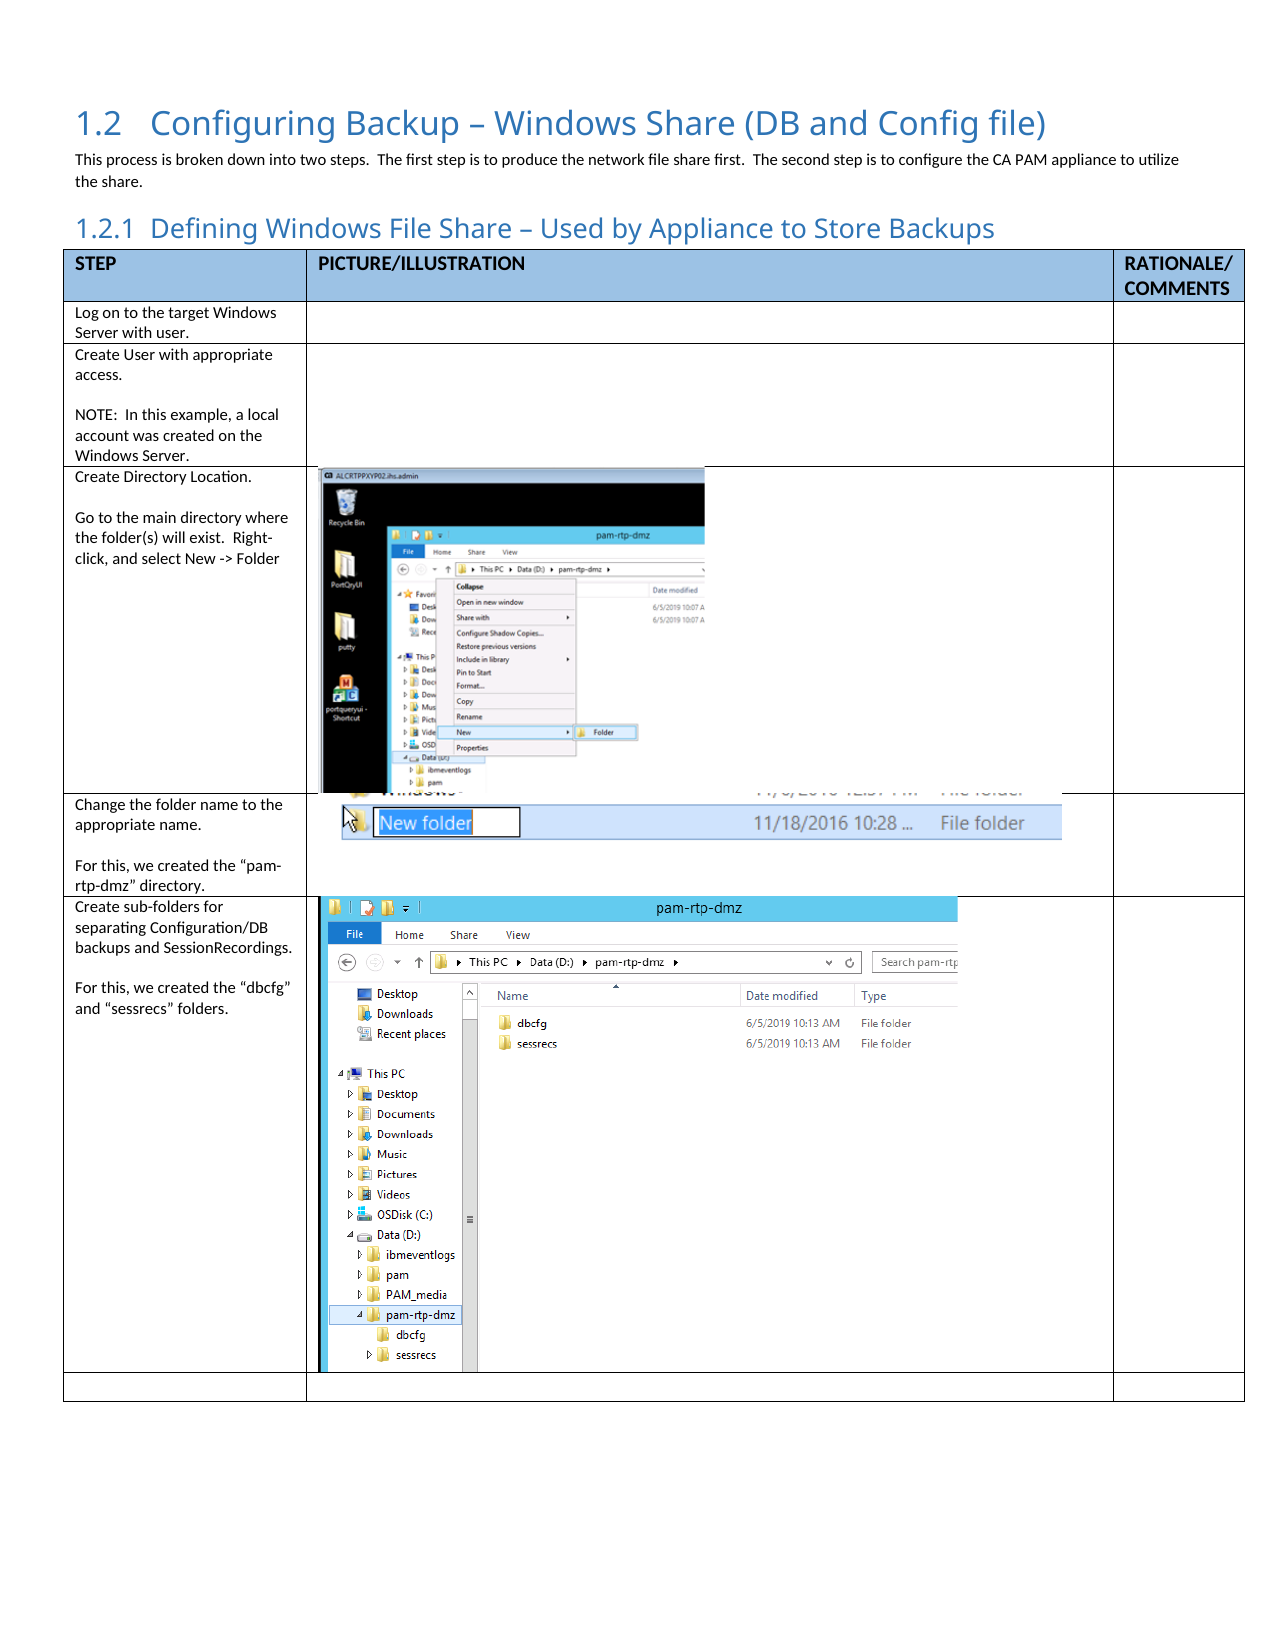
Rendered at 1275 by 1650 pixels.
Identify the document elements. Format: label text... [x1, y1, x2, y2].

table_cell [1114, 467, 1244, 793]
table_cell Create Directory Location. Go to the main directory where the folder(s) will exist. Right-click, and select New -> Folder [64, 467, 306, 793]
table_cell Create sub-folders for separating Configuration/DB backups and SessionRecordings. For this, we created the “dbcfg” and “sessrecs” folders. [64, 897, 306, 1372]
table_cell [1114, 344, 1244, 466]
picture [318, 466, 1062, 849]
table_cell [1114, 897, 1244, 1372]
table_cell [1114, 1373, 1244, 1401]
table_cell [307, 897, 318, 1372]
table_cell [307, 1373, 1113, 1401]
table_cell [307, 302, 1113, 343]
table_cell [958, 897, 1113, 1372]
table_cell [64, 1373, 306, 1401]
table_cell [705, 467, 1113, 793]
table_cell Log on to the target Windows Server with user. [64, 302, 306, 343]
table_cell [307, 467, 318, 793]
subtitle Defining Windows File Share – Used by Appliance to Store Backups [75, 209, 1200, 246]
table_cell [1114, 794, 1244, 896]
text This process is broken down into two steps. The first step is to produce the network file share first. The second step is to configure the CA PAM appliance to utilize the share. [75, 149, 1200, 191]
table_header RATIONALE/ COMMENTS [1114, 250, 1244, 301]
table_cell [1114, 302, 1244, 343]
table_header STEP [64, 250, 306, 301]
table_cell [307, 344, 1113, 466]
table_header PICTURE/ILLUSTRATION [307, 250, 1113, 301]
subtitle Configuring Backup – Windows Share (DB and Config file) [75, 100, 1200, 145]
table_cell Change the folder name to the appropriate name. For this, we created the “pam-rtp-dmz” directory. [64, 794, 306, 896]
table_cell Create User with appropriate access. NOTE: In this example, a local account was created on the Windows Server. [64, 344, 306, 466]
picture [318, 896, 958, 1372]
table_cell [307, 794, 1113, 896]
